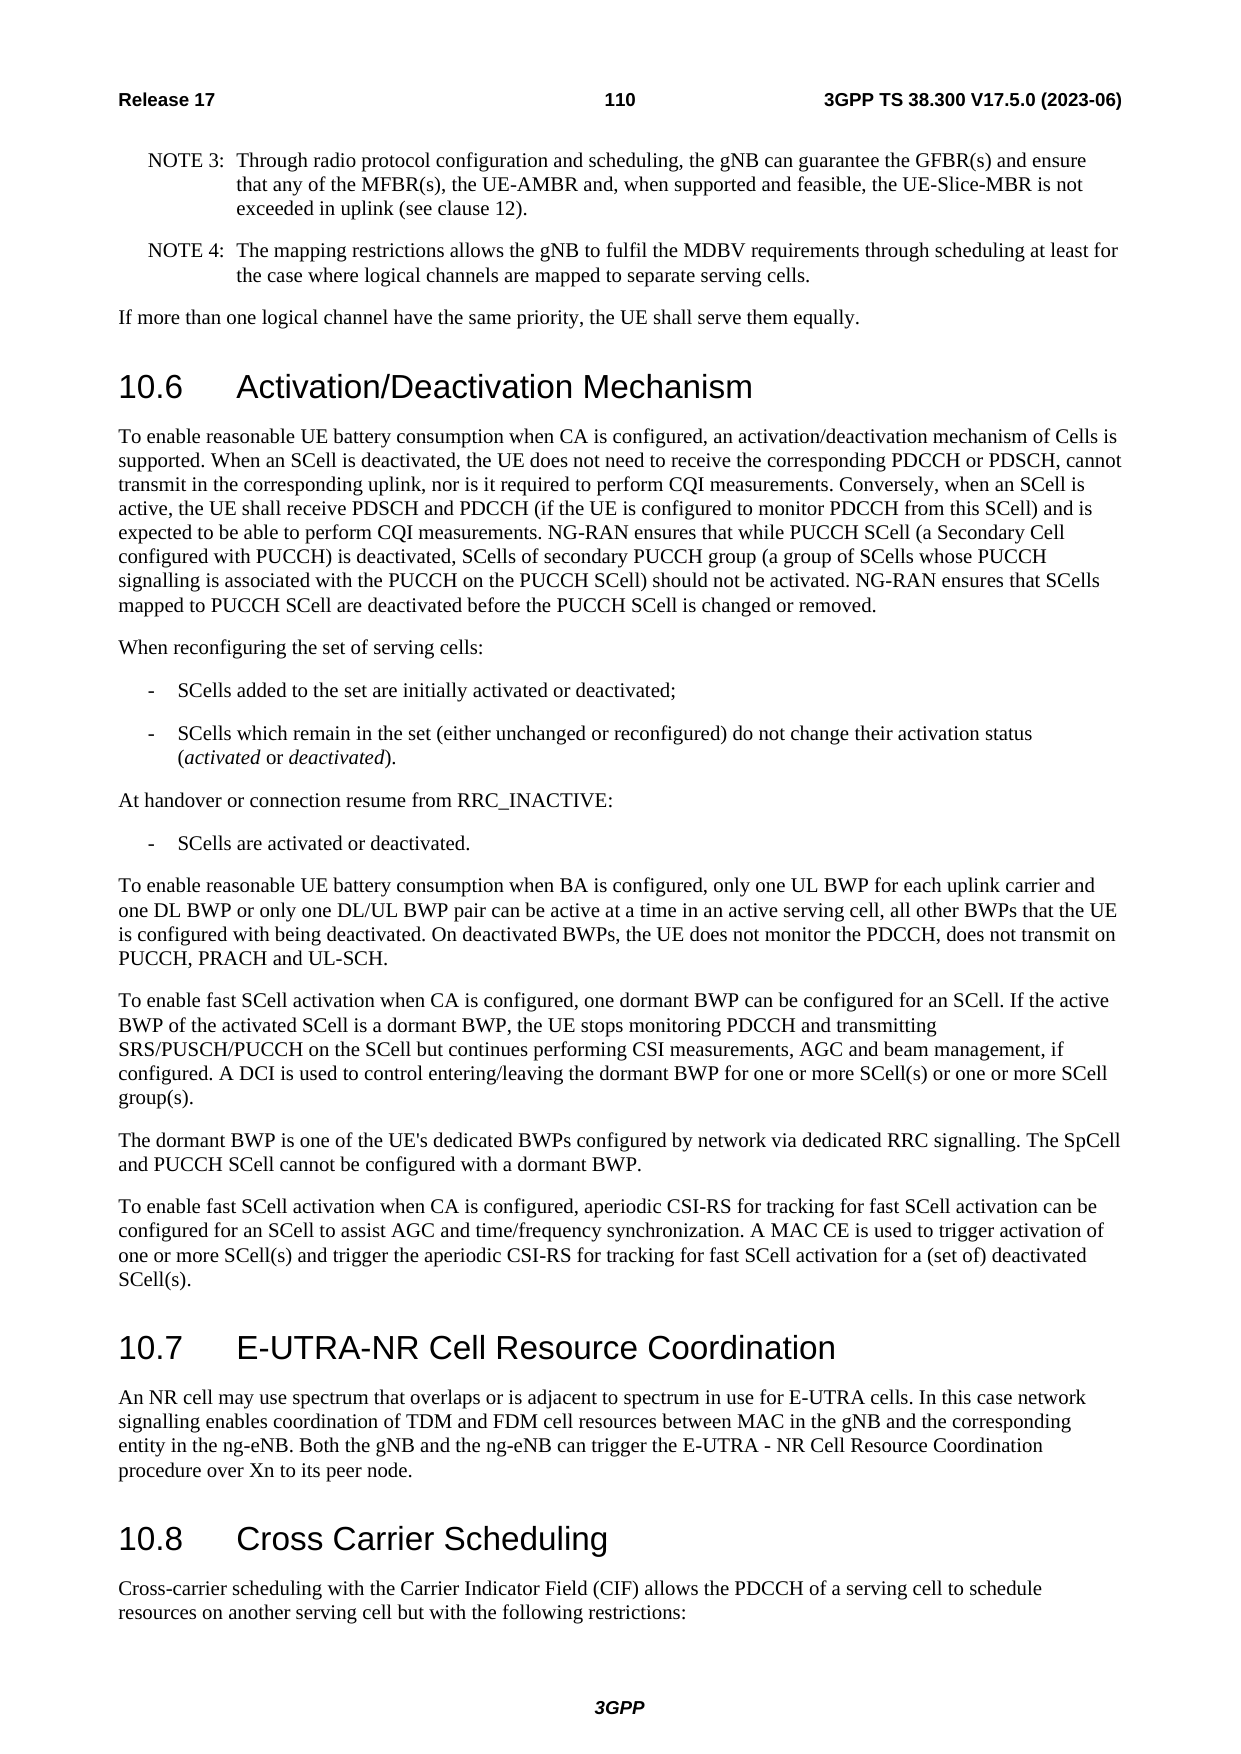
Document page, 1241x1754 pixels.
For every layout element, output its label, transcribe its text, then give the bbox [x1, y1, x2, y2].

text The dormant BWP is one of the UE's dedicated BWPs configured by network via dedicated RRC signalling. The SpCell and PUCCH SCell cannot be configured with a dormant BWP. [118, 1127, 1122, 1176]
text To enable reasonable UE battery consumption when CA is configured, an activation/deactivation mechanism of Cells is supported. When an SCell is deactivated, the UE does not need to receive the corresponding PDCCH or PDSCH, cannot transmit in the corresponding uplink, nor is it required to perform CQI measurements. Conversely, when an SCell is active, the UE shall receive PDSCH and PDCCH (if the UE is configured to monitor PDCCH from this SCell) and is expected to be able to perform CQI measurements. NG-RAN ensures that while PUCCH SCell (a Secondary Cell configured with PUCCH) is deactivated, SCells of secondary PUCCH group (a group of SCells whose PUCCH signalling is associated with the PUCCH on the PUCCH SCell) should not be activated. NG-RAN ensures that SCells mapped to PUCCH SCell are deactivated before the PUCCH SCell is changed or removed. [118, 424, 1122, 617]
text Cross-carrier scheduling with the Carrier Indicator Field (CIF) allows the PDCCH of a serving cell to schedule resources on another serving cell but with the following restrictions: [118, 1576, 1122, 1624]
text At handover or connection resume from RRC_INACTIVE: [118, 788, 1122, 812]
text When reconfiguring the set of serving cells: [118, 635, 1122, 659]
subtitle 10.6 Activation/Deactivation Mechanism [118, 367, 1122, 405]
text If more than one logical channel have the same priority, the UE shall serve them equally. [118, 305, 1122, 329]
text - SCells added to the set are initially activated or deactivated; [148, 678, 1122, 702]
text To enable fast SCell activation when CA is configured, one dormant BWP can be configured for an SCell. If the active BWP of the activated SCell is a dormant BWP, the UE stops monitoring PDCCH and transmitting SRS/PUSCH/PUCCH on the SCell but continues performing CSI measurements, AGC and beam management, if configured. A DCI is used to control entering/leaving the dormant BWP for one or more SCell(s) or one or more SCell group(s). [118, 988, 1122, 1109]
text NOTE 4: The mapping restrictions allows the gNB to fulfil the MDBV requirements through scheduling at least for the case where logical channels are mapped to separate serving cells. [148, 238, 1122, 287]
text To enable reasonable UE battery consumption when BA is configured, only one UL BWP for each uplink carrier and one DL BWP or only one DL/UL BWP pair can be active at a time in an active serving cell, all other BWPs that the UE is configured with being deactivated. On deactivated BWPs, the UE does not monitor the PDCCH, does not transmit on PUCCH, PRACH and UL-SCH. [118, 873, 1122, 970]
text To enable fast SCell activation when CA is configured, aperiodic CSI-RS for tracking for fast SCell activation can be configured for an SCell to assist AGC and time/frequency synchronization. A MAC CE is used to trigger activation of one or more SCell(s) and trigger the aperiodic CSI-RS for tracking for fast SCell activation for a (set of) deactivated SCell(s). [118, 1194, 1122, 1291]
subtitle 10.7 E-UTRA-NR Cell Resource Coordination [118, 1328, 1122, 1367]
text NOTE 3: Through radio protocol configuration and scheduling, the gNB can guarantee the GFBR(s) and ensure that any of the MFBR(s), the UE-AMBR and, when supported and feasible, the UE-Slice-MBR is not exceeded in uplink (see clause 12). [148, 147, 1122, 220]
text - SCells are activated or deactivated. [148, 831, 1122, 855]
subtitle 10.8 Cross Carrier Scheduling [118, 1519, 1122, 1557]
text - SCells which remain in the set (either unchanged or reconfigured) do not change their activation status (activated or deactivated). [148, 721, 1122, 769]
text An NR cell may use spectrum that overlaps or is adjacent to spectrum in use for E-UTRA cells. In this case network signalling enables coordination of TDM and FDM cell resources between MAC in the gNB and the corresponding entity in the ng-eNB. Both the gNB and the ng-eNB can trigger the E-UTRA - NR Cell Resource Coordination procedure over Xn to its peer node. [118, 1385, 1122, 1482]
